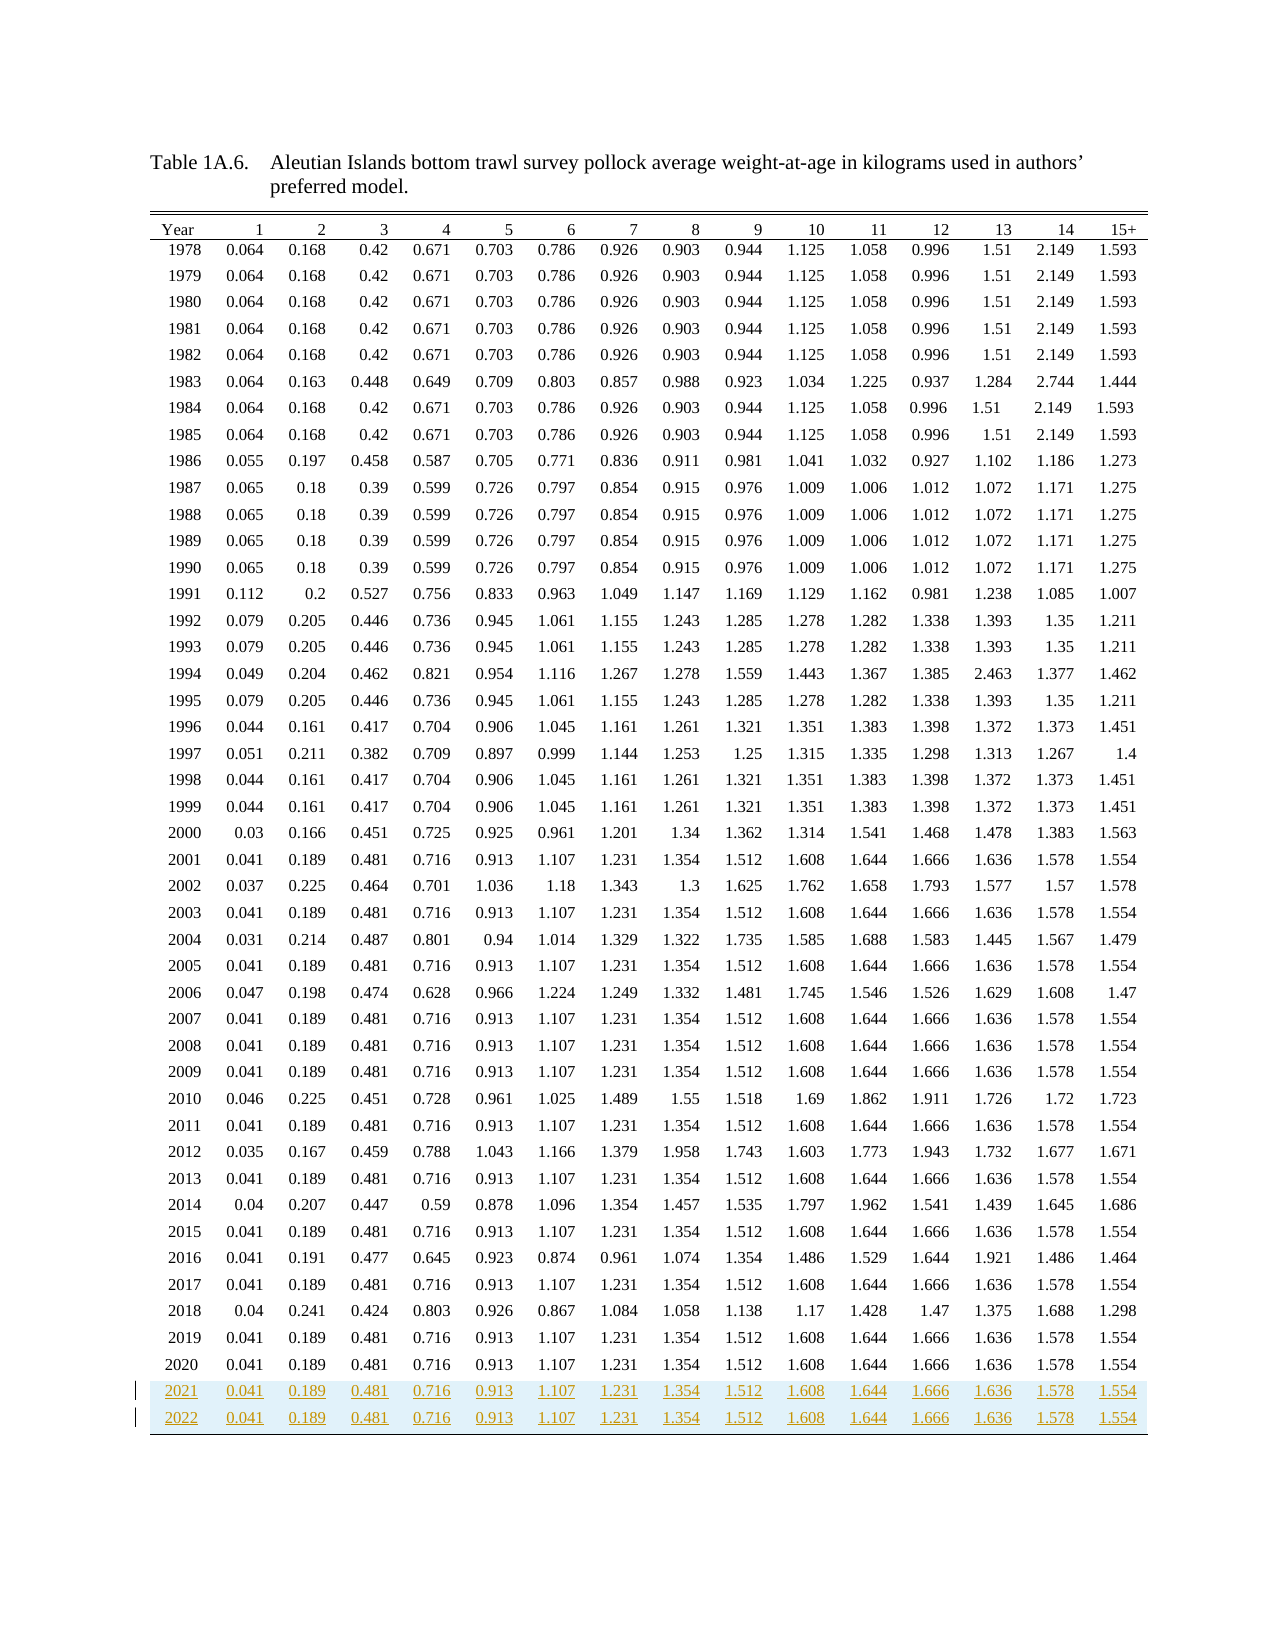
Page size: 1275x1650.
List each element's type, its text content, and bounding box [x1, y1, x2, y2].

table_cell 0.703 [462, 292, 524, 318]
table_cell 1.058 [836, 425, 898, 451]
table_cell 1.608 [774, 903, 836, 929]
table_cell 0.39 [337, 478, 399, 504]
table_cell 1.072 [960, 504, 1023, 531]
table_cell 0.786 [524, 398, 586, 425]
table_cell 0.944 [711, 265, 773, 292]
table_cell 0.736 [399, 637, 462, 664]
table_cell 1.35 [1023, 637, 1085, 664]
table_cell 1988 [150, 504, 212, 531]
table_header 5 [462, 215, 524, 239]
table_cell 0.168 [275, 425, 337, 451]
table_cell 1.636 [960, 903, 1023, 929]
table_cell 1.125 [774, 319, 836, 345]
table_cell 1.398 [898, 770, 960, 797]
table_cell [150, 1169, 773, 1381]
table_cell 1.285 [711, 637, 773, 664]
table_cell 1.51 [960, 345, 1023, 372]
table_cell 0.448 [337, 372, 399, 398]
table_cell 1.559 [711, 664, 773, 690]
table_cell 1.058 [836, 240, 898, 265]
table_header 1 [212, 215, 275, 239]
table_cell 1.006 [836, 504, 898, 531]
table_cell 1.444 [1085, 372, 1147, 398]
table_cell 1.125 [774, 345, 836, 372]
table_cell 0.462 [337, 664, 399, 690]
table_cell 1.577 [960, 876, 1023, 903]
table_cell 1.007 [1085, 584, 1147, 611]
table_cell 0.999 [524, 744, 586, 770]
table_cell 1.762 [774, 876, 836, 903]
table_header 7 [586, 215, 649, 239]
table_cell 0.945 [462, 637, 524, 664]
table_cell 0.064 [212, 345, 275, 372]
table_cell 1.593 [1085, 398, 1147, 425]
table_cell 1.147 [649, 584, 711, 611]
table_cell 1.51 [960, 398, 1023, 425]
table_cell 1.282 [836, 611, 898, 637]
table_cell 1.578 [1085, 876, 1147, 903]
table_cell 0.417 [337, 717, 399, 743]
table_cell 0.906 [462, 770, 524, 797]
table_cell 0.704 [399, 717, 462, 743]
table_cell 0.671 [399, 319, 462, 345]
table_cell 0.854 [586, 504, 649, 531]
table_cell 1.061 [524, 611, 586, 637]
table_cell 1.593 [1085, 345, 1147, 372]
table_cell 0.906 [462, 717, 524, 743]
table_cell 1.625 [711, 876, 773, 903]
table_cell 1.116 [524, 664, 586, 690]
table_cell 0.168 [275, 240, 337, 265]
table_cell 1.125 [774, 240, 836, 265]
table_cell 0.03 [212, 823, 275, 850]
table_cell 0.671 [399, 398, 462, 425]
table_cell 1.298 [898, 744, 960, 770]
table_cell 0.944 [711, 345, 773, 372]
table_cell 1.354 [649, 850, 711, 876]
table_cell 0.065 [212, 478, 275, 504]
table_cell 0.446 [337, 690, 399, 717]
table_cell 1.225 [836, 372, 898, 398]
table_cell 1.321 [711, 717, 773, 743]
table_cell 0.064 [212, 372, 275, 398]
table_cell 0.382 [337, 744, 399, 770]
table_cell 0.926 [586, 319, 649, 345]
table_cell 1.125 [774, 292, 836, 318]
table_cell 1.398 [898, 717, 960, 743]
table_cell 1.512 [711, 903, 773, 929]
table_cell 1.593 [1085, 319, 1147, 345]
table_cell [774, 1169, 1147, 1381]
table_cell 0.064 [212, 319, 275, 345]
table_cell 1.658 [836, 876, 898, 903]
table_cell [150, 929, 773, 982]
table_cell 1.171 [1023, 531, 1085, 557]
table_cell 1.032 [836, 451, 898, 478]
table_cell 1.171 [1023, 558, 1085, 584]
table_cell 2.149 [1023, 425, 1085, 451]
table_cell 1.072 [960, 531, 1023, 557]
table_cell 0.037 [212, 876, 275, 903]
table_cell 1.377 [1023, 664, 1085, 690]
table_cell 1.51 [960, 425, 1023, 451]
table_cell 0.944 [711, 319, 773, 345]
table_cell 1.373 [1023, 770, 1085, 797]
table_cell 1.238 [960, 584, 1023, 611]
table_cell 1.275 [1085, 504, 1147, 531]
table_cell 1.231 [586, 903, 649, 929]
table_cell 1.278 [649, 664, 711, 690]
table_cell 2.149 [1023, 398, 1085, 425]
table_cell 1984 [150, 398, 212, 425]
table_cell 0.649 [399, 372, 462, 398]
table_cell 0.925 [462, 823, 524, 850]
table_cell 0.903 [649, 319, 711, 345]
table_cell 0.996 [898, 345, 960, 372]
table_cell 0.42 [337, 240, 399, 265]
table_cell 2001 [150, 850, 212, 876]
table_cell 0.205 [275, 690, 337, 717]
table_cell 0.205 [275, 637, 337, 664]
table_cell 0.079 [212, 611, 275, 637]
table_cell 0.481 [337, 903, 399, 929]
table_cell 0.464 [337, 876, 399, 903]
table_cell 0.079 [212, 690, 275, 717]
table_cell 0.044 [212, 797, 275, 823]
table_cell 0.797 [524, 531, 586, 557]
table_cell 0.39 [337, 558, 399, 584]
table_cell 2.149 [1023, 240, 1085, 265]
table_cell 1.267 [586, 664, 649, 690]
table_cell 0.926 [586, 425, 649, 451]
table_cell 1.261 [649, 717, 711, 743]
table_cell 0.599 [399, 478, 462, 504]
table_cell 1.608 [774, 850, 836, 876]
table_cell 1.058 [836, 345, 898, 372]
table_cell 1.041 [774, 451, 836, 478]
table_cell 1.201 [586, 823, 649, 850]
table_cell 0.911 [649, 451, 711, 478]
table_cell 1.012 [898, 531, 960, 557]
table_cell 0.166 [275, 823, 337, 850]
table_cell 0.976 [711, 558, 773, 584]
table_cell 0.703 [462, 425, 524, 451]
table_cell 1.563 [1085, 823, 1147, 850]
table_cell 1.282 [836, 690, 898, 717]
table_cell 0.906 [462, 797, 524, 823]
table_cell 1.644 [836, 903, 898, 929]
table_cell 1.129 [774, 584, 836, 611]
table_cell 0.927 [898, 451, 960, 478]
table_cell 0.671 [399, 265, 462, 292]
table_cell 0.161 [275, 717, 337, 743]
table_cell 2.744 [1023, 372, 1085, 398]
table_cell 1.51 [960, 292, 1023, 318]
table_cell 1.383 [836, 797, 898, 823]
table_cell 0.446 [337, 611, 399, 637]
table_header 10 [774, 215, 836, 239]
table_cell 1.125 [774, 265, 836, 292]
table_cell 0.821 [399, 664, 462, 690]
table_cell 1.058 [836, 398, 898, 425]
table_cell 1.102 [960, 451, 1023, 478]
table_cell 1.285 [711, 611, 773, 637]
table_cell 1.666 [898, 850, 960, 876]
table_cell 1.351 [774, 770, 836, 797]
table_cell 1.006 [836, 531, 898, 557]
table_cell 1.354 [649, 903, 711, 929]
table_cell 1982 [150, 345, 212, 372]
table_cell 0.044 [212, 717, 275, 743]
table_cell 0.204 [275, 664, 337, 690]
table_cell 0.996 [898, 319, 960, 345]
table_cell 1.57 [1023, 876, 1085, 903]
table_cell 0.988 [649, 372, 711, 398]
table_cell 1.451 [1085, 770, 1147, 797]
table_cell 1.373 [1023, 797, 1085, 823]
table_cell 1.162 [836, 584, 898, 611]
table_cell 0.42 [337, 265, 399, 292]
table_cell 1.169 [711, 584, 773, 611]
table_cell 0.065 [212, 531, 275, 557]
table_cell 0.049 [212, 664, 275, 690]
table_cell 0.736 [399, 690, 462, 717]
table_cell 2.463 [960, 664, 1023, 690]
table_cell 0.976 [711, 504, 773, 531]
table_cell 0.197 [275, 451, 337, 478]
table_cell 0.064 [212, 292, 275, 318]
table_cell 0.587 [399, 451, 462, 478]
table_cell 1978 [150, 240, 212, 265]
table_cell 0.716 [399, 850, 462, 876]
table_cell 0.42 [337, 425, 399, 451]
table_cell 1.012 [898, 504, 960, 531]
table_cell 0.044 [212, 770, 275, 797]
table_cell 1.35 [1023, 611, 1085, 637]
table_cell 0.786 [524, 240, 586, 265]
table_cell 0.996 [898, 265, 960, 292]
table_cell 1.161 [586, 717, 649, 743]
table_cell 1.593 [1085, 265, 1147, 292]
table_cell 0.944 [711, 240, 773, 265]
table_cell 0.915 [649, 531, 711, 557]
table_cell 1.278 [774, 690, 836, 717]
table_cell 0.703 [462, 240, 524, 265]
table_cell 0.903 [649, 425, 711, 451]
table_cell 1.793 [898, 876, 960, 903]
table_cell 1986 [150, 451, 212, 478]
table_cell 1.012 [898, 478, 960, 504]
table_cell 1993 [150, 637, 212, 664]
table_cell 1.155 [586, 690, 649, 717]
table_cell 1.211 [1085, 611, 1147, 637]
table_cell 2.149 [1023, 292, 1085, 318]
table_cell 0.996 [898, 425, 960, 451]
table_cell 0.726 [462, 558, 524, 584]
table_cell 0.705 [462, 451, 524, 478]
table_header 15+ [1085, 215, 1147, 239]
table_cell 0.725 [399, 823, 462, 850]
table_cell 0.168 [275, 265, 337, 292]
table_header 12 [898, 215, 960, 239]
table_cell 0.18 [275, 504, 337, 531]
table_cell 0.417 [337, 797, 399, 823]
table_cell 0.064 [212, 265, 275, 292]
table_cell 1.058 [836, 319, 898, 345]
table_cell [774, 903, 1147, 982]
table_header 8 [649, 215, 711, 239]
table_cell 0.797 [524, 558, 586, 584]
table_cell 1.351 [774, 717, 836, 743]
table_cell 0.671 [399, 292, 462, 318]
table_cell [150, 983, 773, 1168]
table_cell 0.041 [212, 850, 275, 876]
table_cell 1.18 [524, 876, 586, 903]
table_cell 0.42 [337, 398, 399, 425]
table_cell 0.996 [898, 398, 960, 425]
table_cell 1.045 [524, 717, 586, 743]
table_cell 1.034 [774, 372, 836, 398]
table_cell 0.803 [524, 372, 586, 398]
table_cell 1.161 [586, 797, 649, 823]
table_cell 1.058 [836, 265, 898, 292]
table_cell 1.009 [774, 531, 836, 557]
table_cell 1.314 [774, 823, 836, 850]
table_cell 0.671 [399, 240, 462, 265]
table_cell 0.903 [649, 345, 711, 372]
table_cell 0.726 [462, 478, 524, 504]
table_cell 2.149 [1023, 319, 1085, 345]
table_cell 1.451 [1085, 797, 1147, 823]
table_cell 1.125 [774, 398, 836, 425]
table_cell 0.786 [524, 425, 586, 451]
table_cell 1981 [150, 319, 212, 345]
table_cell 1997 [150, 744, 212, 770]
table_cell 1985 [150, 425, 212, 451]
table_cell 0.168 [275, 319, 337, 345]
table_cell 1.243 [649, 637, 711, 664]
table_cell 1.049 [586, 584, 649, 611]
table_cell 1.373 [1023, 717, 1085, 743]
table_cell 1.372 [960, 770, 1023, 797]
table_cell 1.321 [711, 770, 773, 797]
table_cell 0.703 [462, 398, 524, 425]
table_cell 2.149 [1023, 265, 1085, 292]
table_cell 1.144 [586, 744, 649, 770]
table_cell 1.554 [1085, 850, 1147, 876]
table_cell 0.39 [337, 531, 399, 557]
table_cell 2.149 [1023, 345, 1085, 372]
table_cell 2003 [150, 903, 212, 929]
table_cell 1.278 [774, 611, 836, 637]
table_cell 1996 [150, 717, 212, 743]
table_cell 0.996 [898, 292, 960, 318]
table_cell 0.064 [212, 240, 275, 265]
table_cell 0.2 [275, 584, 337, 611]
table_cell 0.836 [586, 451, 649, 478]
table_cell 0.051 [212, 744, 275, 770]
table_cell 0.163 [275, 372, 337, 398]
table_cell 1.35 [1023, 690, 1085, 717]
table_cell 1.593 [1085, 240, 1147, 265]
table_cell 0.481 [337, 850, 399, 876]
table_cell 0.671 [399, 345, 462, 372]
text Table 1A.6. Aleutian Islands bottom trawl survey pollock average weight-at-age in kilograms used in authors’ preferred model. [150, 150, 1125, 198]
table_cell 1.006 [836, 478, 898, 504]
table_cell 0.854 [586, 531, 649, 557]
table_cell 1.321 [711, 797, 773, 823]
table_cell 0.065 [212, 558, 275, 584]
table_cell 0.161 [275, 797, 337, 823]
table_cell 1.468 [898, 823, 960, 850]
table_cell 0.915 [649, 478, 711, 504]
table_cell 0.446 [337, 637, 399, 664]
table_cell 1.285 [711, 690, 773, 717]
table_cell 0.797 [524, 478, 586, 504]
table_cell 1.393 [960, 637, 1023, 664]
table_cell 0.704 [399, 797, 462, 823]
table_cell 0.704 [399, 770, 462, 797]
table_cell 1990 [150, 558, 212, 584]
table_cell 0.903 [649, 240, 711, 265]
table_cell 0.671 [399, 425, 462, 451]
table_cell 1.313 [960, 744, 1023, 770]
table_cell 0.944 [711, 398, 773, 425]
table_cell 1.045 [524, 770, 586, 797]
table_cell 0.954 [462, 664, 524, 690]
table_cell 1999 [150, 797, 212, 823]
table_cell 0.926 [586, 265, 649, 292]
table_cell 1979 [150, 265, 212, 292]
table_cell 0.913 [462, 850, 524, 876]
table_cell 0.458 [337, 451, 399, 478]
table_cell 0.981 [711, 451, 773, 478]
table_cell 1.593 [1085, 292, 1147, 318]
table_cell 0.726 [462, 531, 524, 557]
table_cell 1.009 [774, 504, 836, 531]
table_cell 0.168 [275, 345, 337, 372]
table_cell 0.786 [524, 292, 586, 318]
table_cell 1.383 [1023, 823, 1085, 850]
table_cell 1.186 [1023, 451, 1085, 478]
table_cell 0.903 [649, 398, 711, 425]
table_cell 1.243 [649, 690, 711, 717]
table_cell 1.367 [836, 664, 898, 690]
table_cell 1.045 [524, 797, 586, 823]
table_cell 0.976 [711, 478, 773, 504]
table_cell 1.061 [524, 637, 586, 664]
table_cell 0.064 [212, 398, 275, 425]
table_cell 0.42 [337, 319, 399, 345]
table_cell 0.903 [649, 292, 711, 318]
table_cell 1.644 [836, 850, 898, 876]
table_cell 1.282 [836, 637, 898, 664]
table_cell 1.273 [1085, 451, 1147, 478]
table_cell 0.703 [462, 319, 524, 345]
table_cell 1.462 [1085, 664, 1147, 690]
table_cell 0.041 [212, 903, 275, 929]
table_cell 1.006 [836, 558, 898, 584]
table_cell 1.107 [524, 850, 586, 876]
table_cell 0.913 [462, 903, 524, 929]
table_cell 1.211 [1085, 690, 1147, 717]
table_cell 1.058 [836, 292, 898, 318]
table_cell 1.372 [960, 717, 1023, 743]
table_header 14 [1023, 215, 1085, 239]
table_cell 1.267 [1023, 744, 1085, 770]
table_cell 0.064 [212, 425, 275, 451]
table_cell 1987 [150, 478, 212, 504]
table_cell 0.915 [649, 504, 711, 531]
table_cell 1.161 [586, 770, 649, 797]
table_cell 0.726 [462, 504, 524, 531]
table_cell 0.771 [524, 451, 586, 478]
table_cell 0.857 [586, 372, 649, 398]
table_cell 1.541 [836, 823, 898, 850]
table_cell 1.343 [586, 876, 649, 903]
table_cell 1.666 [898, 903, 960, 929]
table_cell 0.701 [399, 876, 462, 903]
table_cell 0.945 [462, 690, 524, 717]
table_cell 1.261 [649, 797, 711, 823]
table_cell 1.338 [898, 637, 960, 664]
table_cell 1.393 [960, 611, 1023, 637]
table_cell 0.945 [462, 611, 524, 637]
table_cell 1980 [150, 292, 212, 318]
table_cell 1.284 [960, 372, 1023, 398]
table_cell 0.903 [649, 265, 711, 292]
table_cell 0.417 [337, 770, 399, 797]
table_cell 0.18 [275, 478, 337, 504]
table_cell 0.42 [337, 292, 399, 318]
table_cell 1.261 [649, 770, 711, 797]
table_header 4 [399, 215, 462, 239]
table_cell 0.944 [711, 425, 773, 451]
table_cell 1.385 [898, 664, 960, 690]
table_header 6 [524, 215, 586, 239]
table_header 9 [711, 215, 773, 239]
table_cell 1.061 [524, 690, 586, 717]
table_cell 1.3 [649, 876, 711, 903]
table_cell 0.926 [586, 345, 649, 372]
table_cell 1.072 [960, 478, 1023, 504]
table_cell 0.599 [399, 531, 462, 557]
table_header Year [150, 215, 212, 239]
table_cell 0.161 [275, 770, 337, 797]
table_cell 0.703 [462, 265, 524, 292]
table_cell 0.112 [212, 584, 275, 611]
table_cell 1.372 [960, 797, 1023, 823]
table_header 3 [337, 215, 399, 239]
table_cell 1994 [150, 664, 212, 690]
table_cell 1.275 [1085, 478, 1147, 504]
table_cell 1.51 [960, 265, 1023, 292]
table_header 11 [836, 215, 898, 239]
table_header 2 [275, 215, 337, 239]
table_cell 0.703 [462, 345, 524, 372]
table_cell 0.797 [524, 504, 586, 531]
table_cell 1.036 [462, 876, 524, 903]
table_cell 1.335 [836, 744, 898, 770]
table_cell 1.338 [898, 690, 960, 717]
table_cell 0.926 [586, 240, 649, 265]
table_cell 1.315 [774, 744, 836, 770]
table_cell 1.578 [1023, 850, 1085, 876]
table_cell 0.926 [586, 292, 649, 318]
table_cell 1.009 [774, 558, 836, 584]
table_cell 0.961 [524, 823, 586, 850]
table_cell 0.716 [399, 903, 462, 929]
table_cell 1.253 [649, 744, 711, 770]
table_cell 1.171 [1023, 478, 1085, 504]
table_cell 0.709 [399, 744, 462, 770]
table_cell 1.275 [1085, 558, 1147, 584]
table_cell 0.205 [275, 611, 337, 637]
table_cell 1.478 [960, 823, 1023, 850]
table_cell 0.937 [898, 372, 960, 398]
table_cell 1.351 [774, 797, 836, 823]
table_cell 1992 [150, 611, 212, 637]
table_cell 1.383 [836, 770, 898, 797]
table_cell 0.915 [649, 558, 711, 584]
table_cell 1.51 [960, 240, 1023, 265]
table_cell 0.211 [275, 744, 337, 770]
table_cell 1.636 [960, 850, 1023, 876]
table_cell 0.854 [586, 478, 649, 504]
table_cell 1.398 [898, 797, 960, 823]
table_cell 0.786 [524, 319, 586, 345]
table_cell 0.079 [212, 637, 275, 664]
table_cell 1.275 [1085, 531, 1147, 557]
table_cell 0.42 [337, 345, 399, 372]
table_cell 0.786 [524, 345, 586, 372]
table_cell 1.211 [1085, 637, 1147, 664]
table_cell 0.18 [275, 531, 337, 557]
table_cell 1.338 [898, 611, 960, 637]
table_cell 0.225 [275, 876, 337, 903]
table_cell 0.944 [711, 292, 773, 318]
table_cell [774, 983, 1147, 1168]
table_cell 0.854 [586, 558, 649, 584]
table_cell 1.443 [774, 664, 836, 690]
table_cell 1.231 [586, 850, 649, 876]
table_cell 0.065 [212, 504, 275, 531]
table_cell 1995 [150, 690, 212, 717]
table_cell 1.155 [586, 611, 649, 637]
table_cell 1.451 [1085, 717, 1147, 743]
table_cell 0.168 [275, 292, 337, 318]
table_cell 0.527 [337, 584, 399, 611]
table_cell 2002 [150, 876, 212, 903]
table_cell 0.055 [212, 451, 275, 478]
table_cell 0.189 [275, 903, 337, 929]
table_cell 1.155 [586, 637, 649, 664]
table_cell 1.4 [1085, 744, 1147, 770]
table_cell 0.756 [399, 584, 462, 611]
table_cell 1.593 [1085, 425, 1147, 451]
table_cell 1991 [150, 584, 212, 611]
table_cell 0.168 [275, 398, 337, 425]
table_cell 1989 [150, 531, 212, 557]
table_cell 1.51 [960, 319, 1023, 345]
table_cell 1983 [150, 372, 212, 398]
table_cell 1.512 [711, 850, 773, 876]
table_cell 1.107 [524, 903, 586, 929]
table_cell 0.786 [524, 265, 586, 292]
table_header 13 [960, 215, 1023, 239]
table_cell 0.833 [462, 584, 524, 611]
table_cell 1.171 [1023, 504, 1085, 531]
table_cell 1.25 [711, 744, 773, 770]
table_cell 1.34 [649, 823, 711, 850]
table_cell 1.278 [774, 637, 836, 664]
table_cell 1.243 [649, 611, 711, 637]
table_cell 0.189 [275, 850, 337, 876]
table_cell 1.009 [774, 478, 836, 504]
table_cell 2000 [150, 823, 212, 850]
table_cell 0.897 [462, 744, 524, 770]
table_cell 0.996 [898, 240, 960, 265]
table_cell 1.383 [836, 717, 898, 743]
table_cell 1.085 [1023, 584, 1085, 611]
table_cell 1.393 [960, 690, 1023, 717]
table_cell 0.18 [275, 558, 337, 584]
table_cell 0.923 [711, 372, 773, 398]
table_cell 1.072 [960, 558, 1023, 584]
table_cell 0.963 [524, 584, 586, 611]
table_cell 1.012 [898, 558, 960, 584]
table_cell 0.981 [898, 584, 960, 611]
table_cell 0.599 [399, 504, 462, 531]
table_cell 1998 [150, 770, 212, 797]
table_cell 0.599 [399, 558, 462, 584]
table_cell 1.362 [711, 823, 773, 850]
table_cell 0.926 [586, 398, 649, 425]
table_cell 0.451 [337, 823, 399, 850]
table_cell 0.39 [337, 504, 399, 531]
table_cell 0.736 [399, 611, 462, 637]
table_cell 0.976 [711, 531, 773, 557]
table_cell 1.125 [774, 425, 836, 451]
table_cell 0.709 [462, 372, 524, 398]
